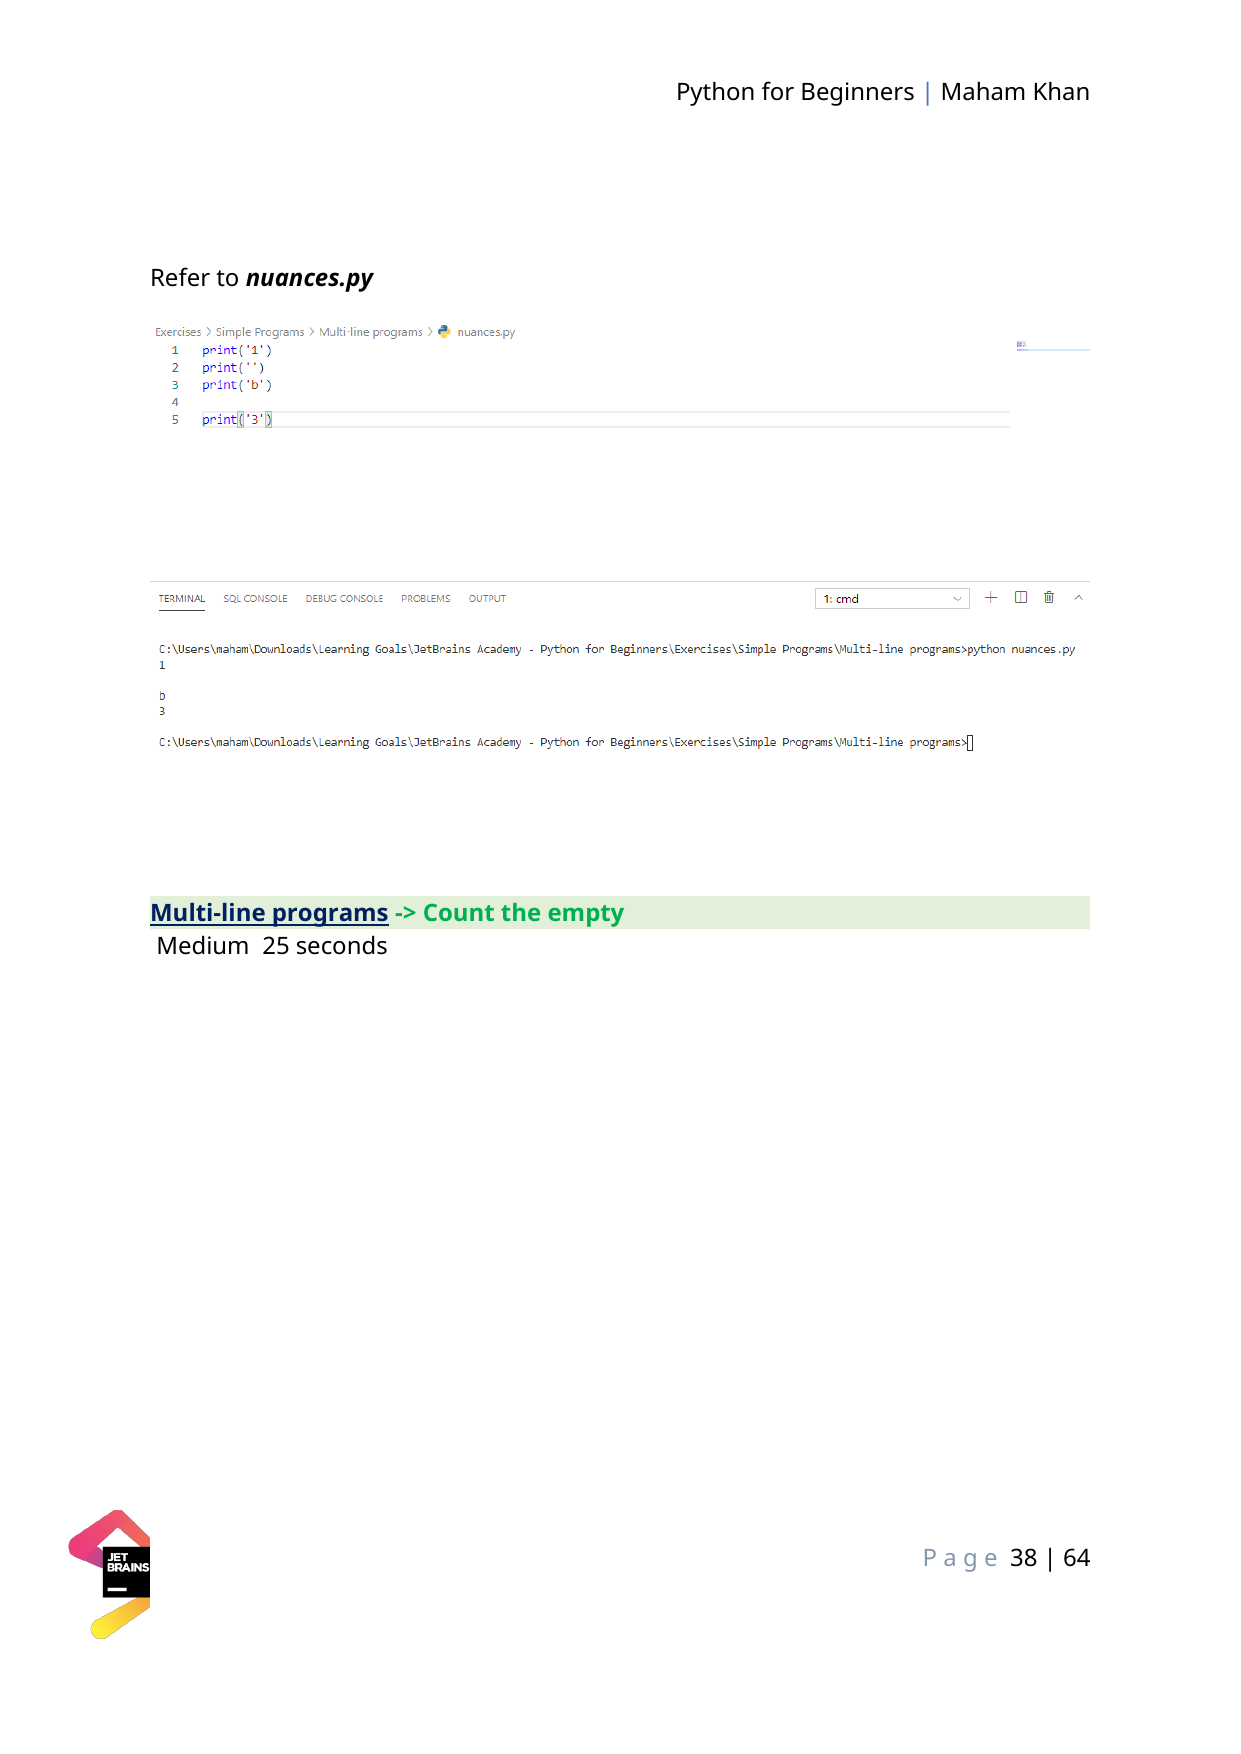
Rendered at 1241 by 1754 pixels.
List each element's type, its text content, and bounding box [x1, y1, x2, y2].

text Refer to nuances.py [150, 260, 1090, 293]
picture [150, 322, 1091, 806]
text Medium 25 seconds [150, 929, 1090, 961]
subtitle Multi-line programs -> Count the empty [150, 896, 1090, 929]
picture [63, 1510, 193, 1639]
